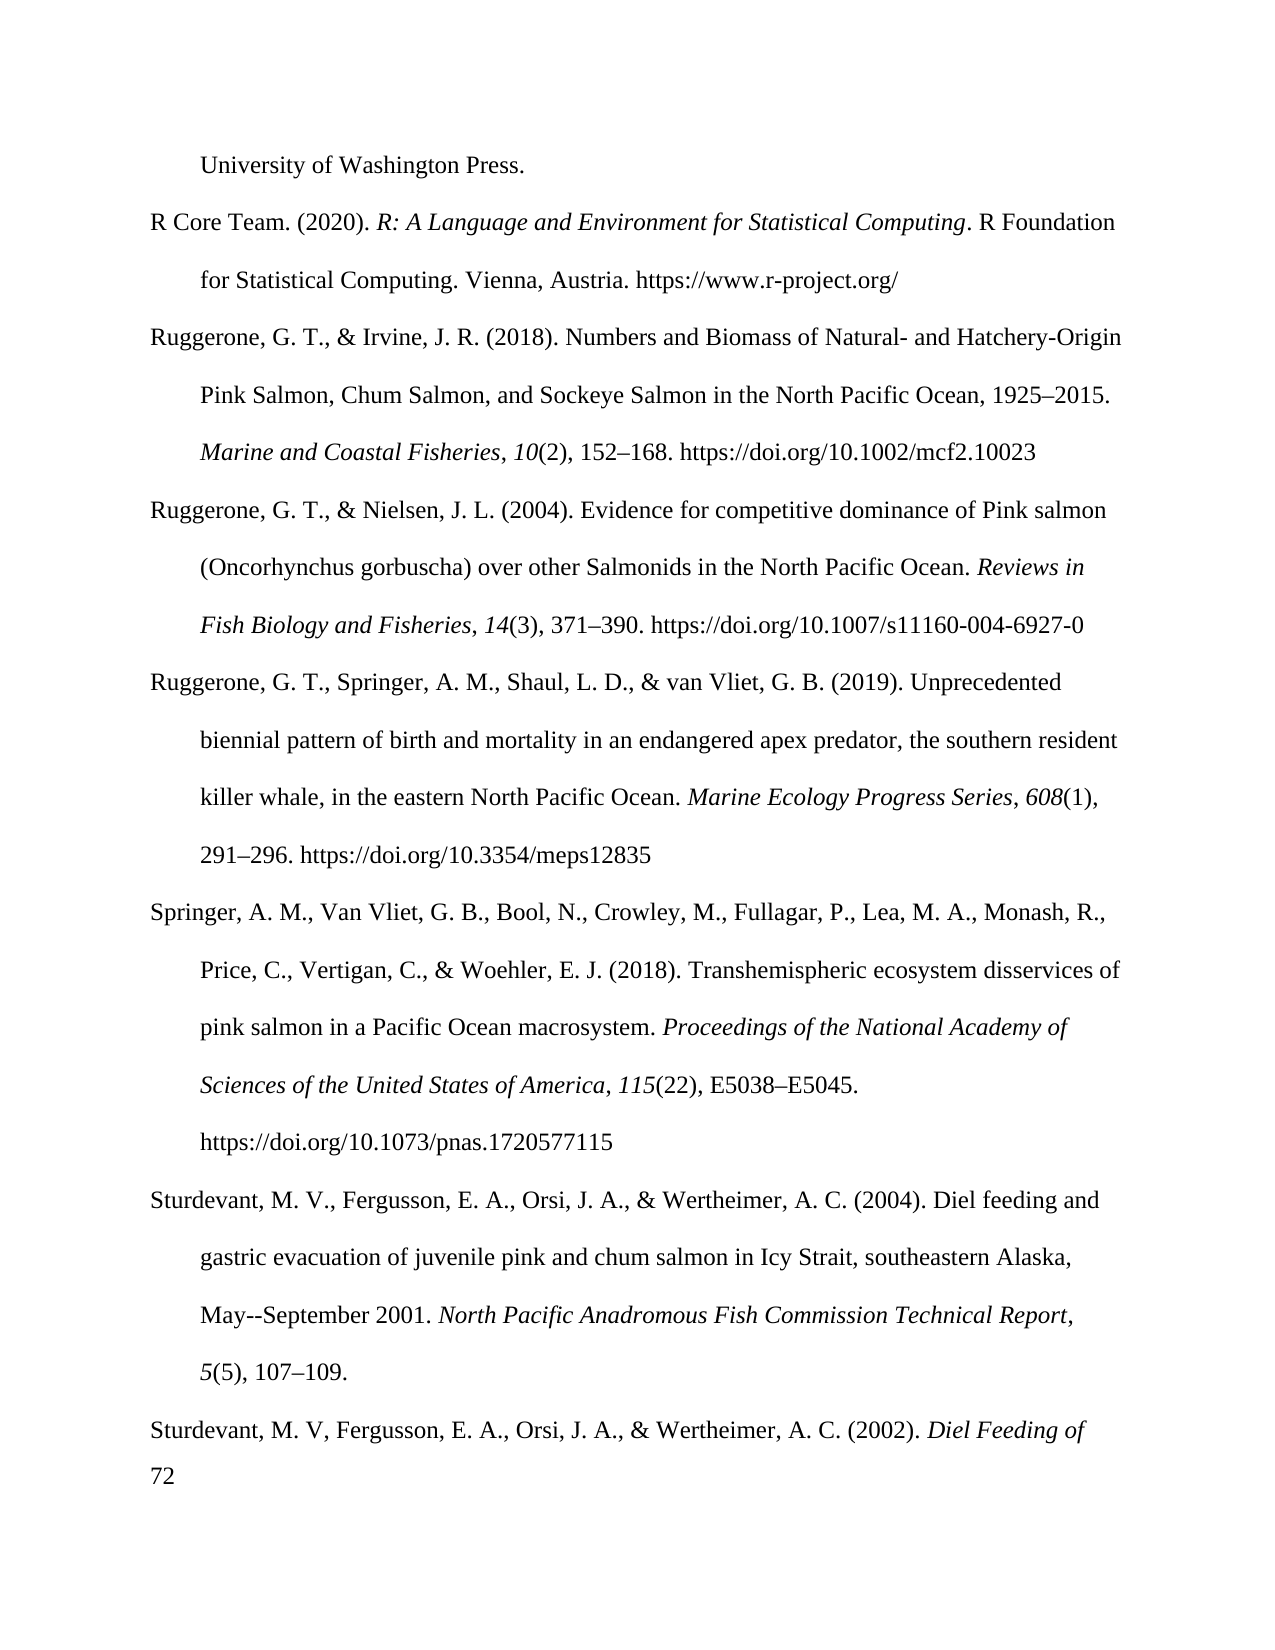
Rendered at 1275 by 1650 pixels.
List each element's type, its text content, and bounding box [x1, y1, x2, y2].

text Ruggerone, G. T., & Nielsen, J. L. (2004). Evidence for competitive dominance of Pink salmon (Oncorhynchus gorbuscha) over other Salmonids in the North Pacific Ocean. Reviews in Fish Biology and Fisheries, 14(3), 371–390. https://doi.org/10.1007/s11160-004-6927-0 [150, 495, 1125, 639]
text Ruggerone, G. T., & Irvine, J. R. (2018). Numbers and Biomass of Natural- and Hatchery-Origin Pink Salmon, Chum Salmon, and Sockeye Salmon in the North Pacific Ocean, 1925–2015. Marine and Coastal Fisheries, 10(2), 152–168. https://doi.org/10.1002/mcf2.10023 [150, 322, 1125, 466]
text Ruggerone, G. T., Springer, A. M., Shaul, L. D., & van Vliet, G. B. (2019). Unprecedented biennial pattern of birth and mortality in an endangered apex predator, the southern resident killer whale, in the eastern North Pacific Ocean. Marine Ecology Progress Series, 608(1), 291–296. https://doi.org/10.3354/meps12835 [150, 667, 1125, 869]
text Springer, A. M., Van Vliet, G. B., Bool, N., Crowley, M., Fullagar, P., Lea, M. A., Monash, R., Price, C., Vertigan, C., & Woehler, E. J. (2018). Transhemispheric ecosystem disservices of pink salmon in a Pacific Ocean macrosystem. Proceedings of the National Academy of Sciences of the United States of America, 115(22), E5038–E5045. https://doi.org/10.1073/pnas.1720577115 [150, 897, 1125, 1156]
text R Core Team. (2020). R: A Language and Environment for Statistical Computing. R Foundation for Statistical Computing. Vienna, Austria. https://www.r-project.org/ [150, 207, 1125, 294]
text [150, 1415, 1125, 1444]
text Sturdevant, M. V., Fergusson, E. A., Orsi, J. A., & Wertheimer, A. C. (2004). Diel feeding and gastric evacuation of juvenile pink and chum salmon in Icy Strait, southeastern Alaska, May--September 2001. North Pacific Anadromous Fish Commission Technical Report, 5(5), 107–109. [150, 1185, 1125, 1386]
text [150, 150, 1125, 179]
